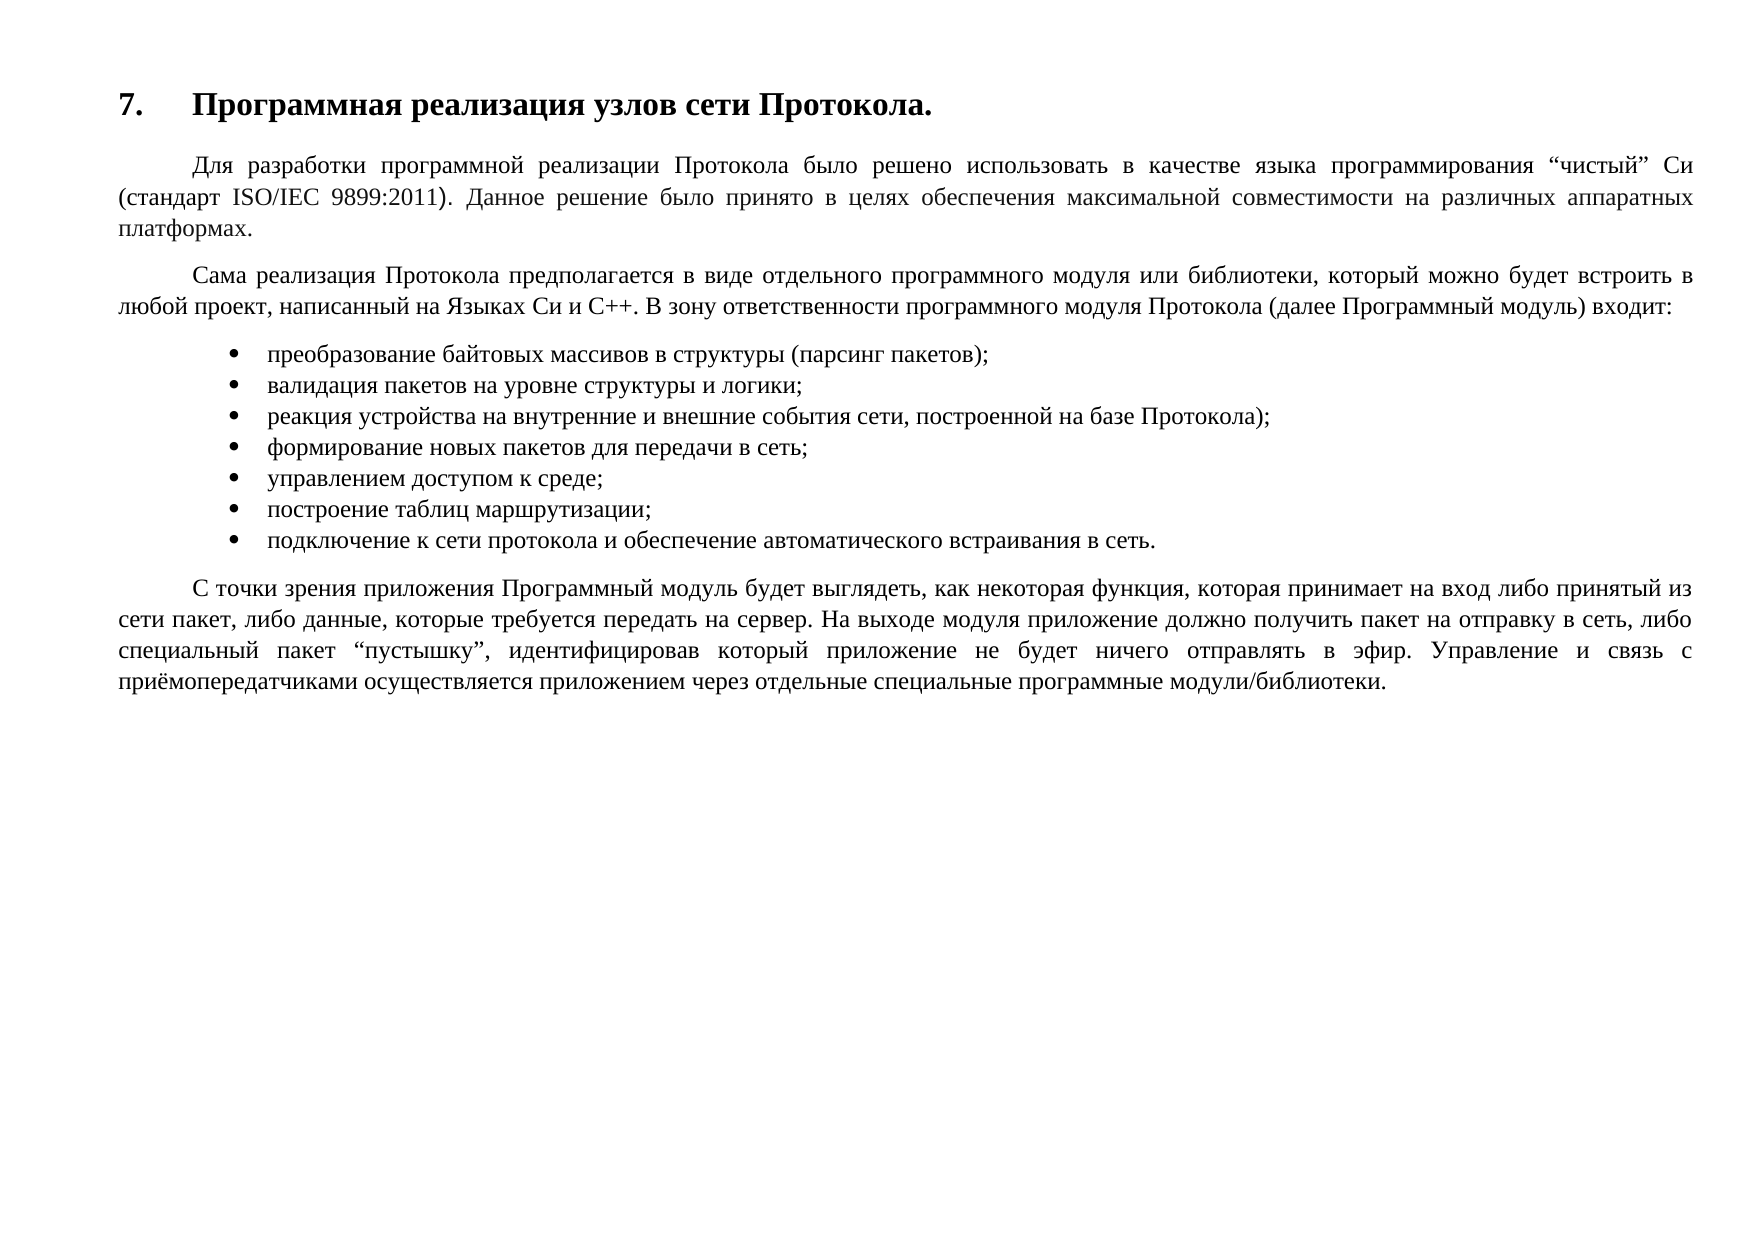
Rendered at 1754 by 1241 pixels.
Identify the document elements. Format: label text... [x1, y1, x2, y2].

list построение таблиц маршрутизации; [229, 494, 1695, 523]
list валидация пакетов на уровне структуры и логики; [229, 370, 1695, 399]
list формирование новых пакетов для передачи в сеть; [229, 432, 1695, 461]
list подключение к сети протокола и обеспечение автоматического встраивания в сеть. [229, 525, 1695, 554]
text С точки зрения приложения Программный модуль будет выглядеть, как некоторая функция, которая принимает на вход либо принятый из сети пакет, либо данные, которые требуется передать на сервер. На выходе модуля приложение должно получить пакет на отправку в сеть, либо специальный пакет “пустышку”, идентифицировав который приложение не будет ничего отправлять в эфир. Управление и связь с приёмопередатчиками осуществляется приложением через отдельные специальные программные модули/библиотеки. [118, 573, 1695, 695]
list управлением доступом к среде; [229, 463, 1695, 492]
text Для разработки программной реализации Протокола было решено использовать в качестве языка программирования “чистый” Си (стандарт ISO/IEC 9899:2011). Данное решение было принято в целях обеспечения максимальной совместимости на различных аппаратных платформах. [118, 151, 1695, 241]
text Сама реализация Протокола предполагается в виде отдельного программного модуля или библиотеки, который можно будет встроить в любой проект, написанный на Языках Cи и C++. В зону ответственности программного модуля Протокола (далее Программный модуль) входит: [118, 260, 1695, 320]
list преобразование байтовых массивов в структуры (парсинг пакетов); [229, 339, 1695, 368]
list реакция устройства на внутренние и внешние события сети, построенной на базе Протокола); [229, 401, 1695, 430]
subtitle Программная реализация узлов сети Протокола. [118, 84, 1695, 122]
